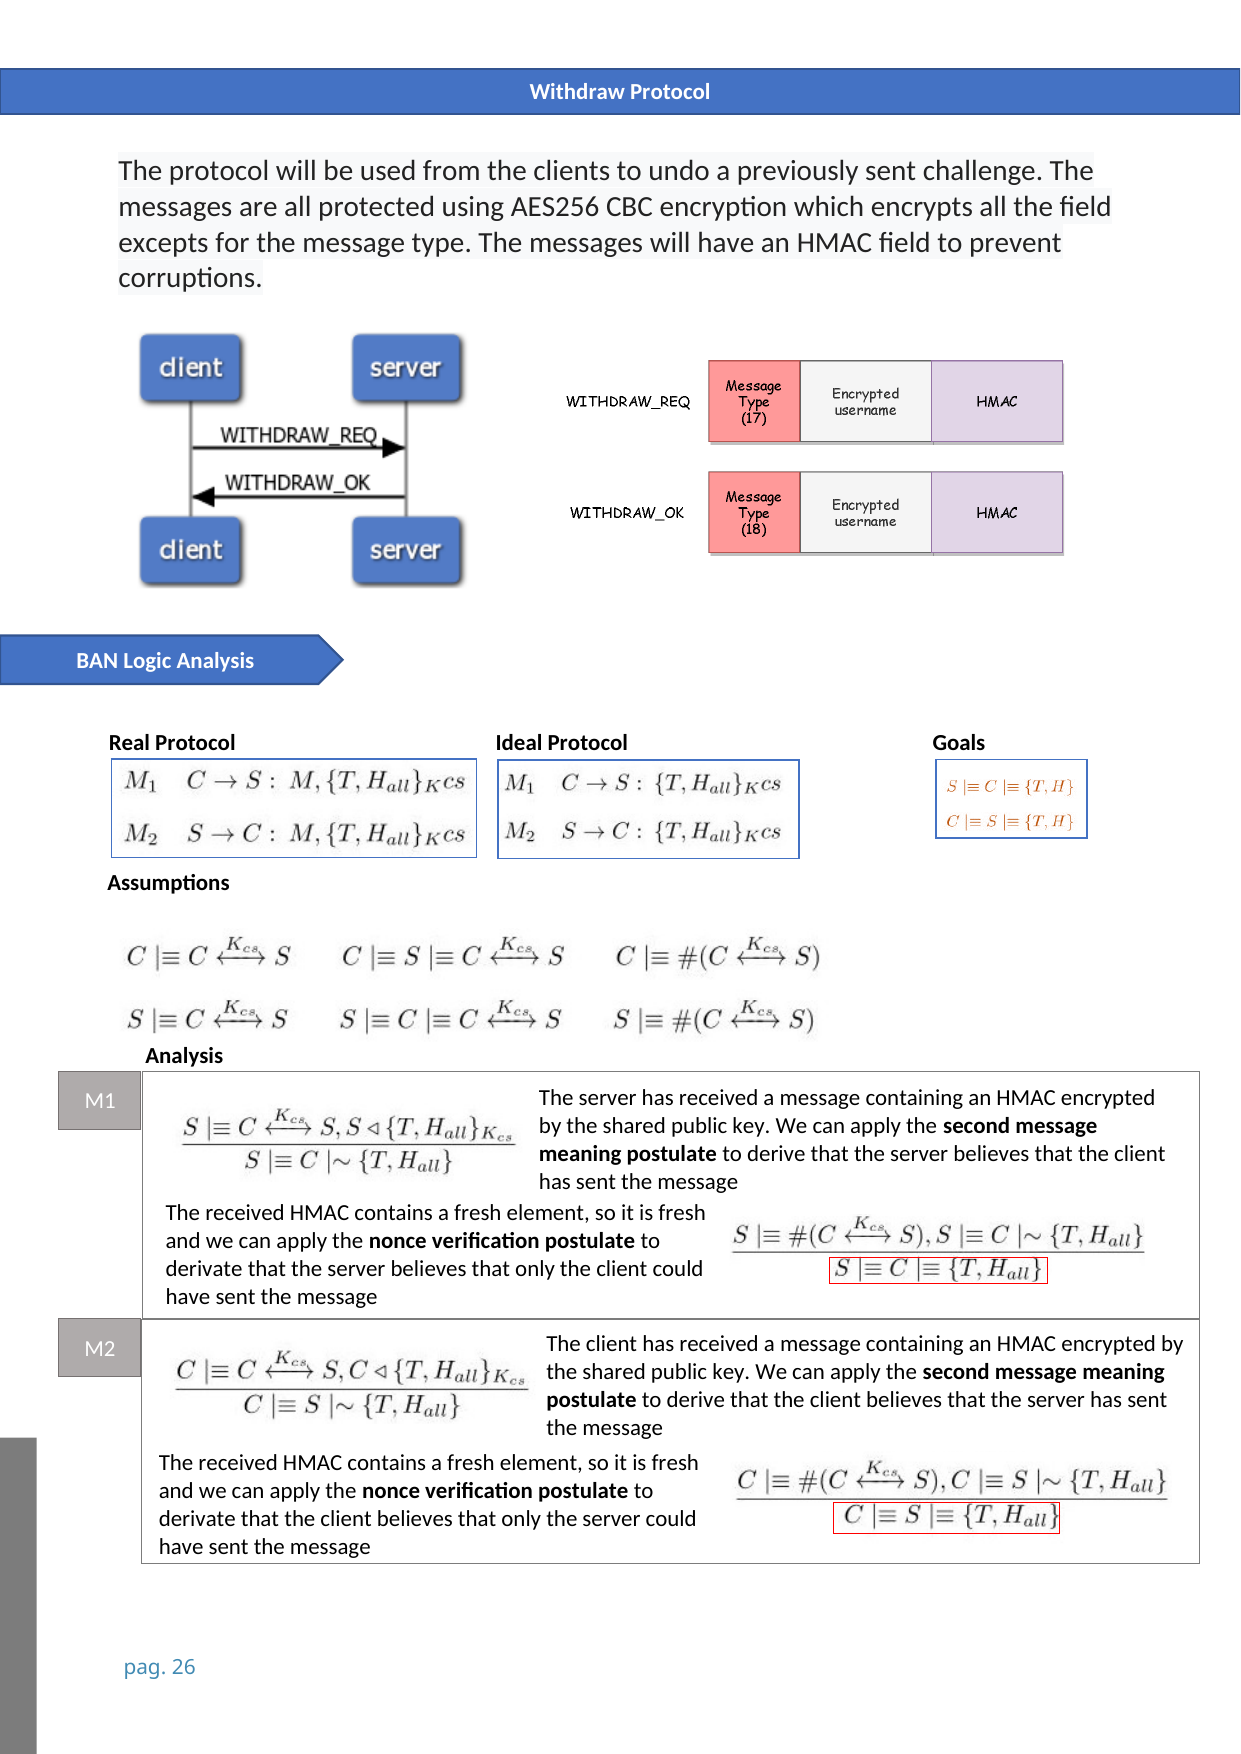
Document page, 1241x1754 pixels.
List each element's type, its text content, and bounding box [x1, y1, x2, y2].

picture [112, 760, 476, 857]
picture [721, 1451, 1172, 1547]
text The protocol will be used from the clients to undo a previously sent challenge. The messages are all protected using AES256 CBC encryption which encrypts all the field excepts for the message type. The messages will have an HMAC field to prevent corruptions. [118, 148, 1122, 295]
picture [499, 761, 798, 858]
picture [565, 360, 1065, 556]
picture [160, 1338, 538, 1424]
picture [729, 1214, 1145, 1282]
picture [830, 1258, 1047, 1282]
picture [171, 1094, 527, 1186]
picture [110, 928, 832, 1052]
picture [117, 311, 482, 619]
